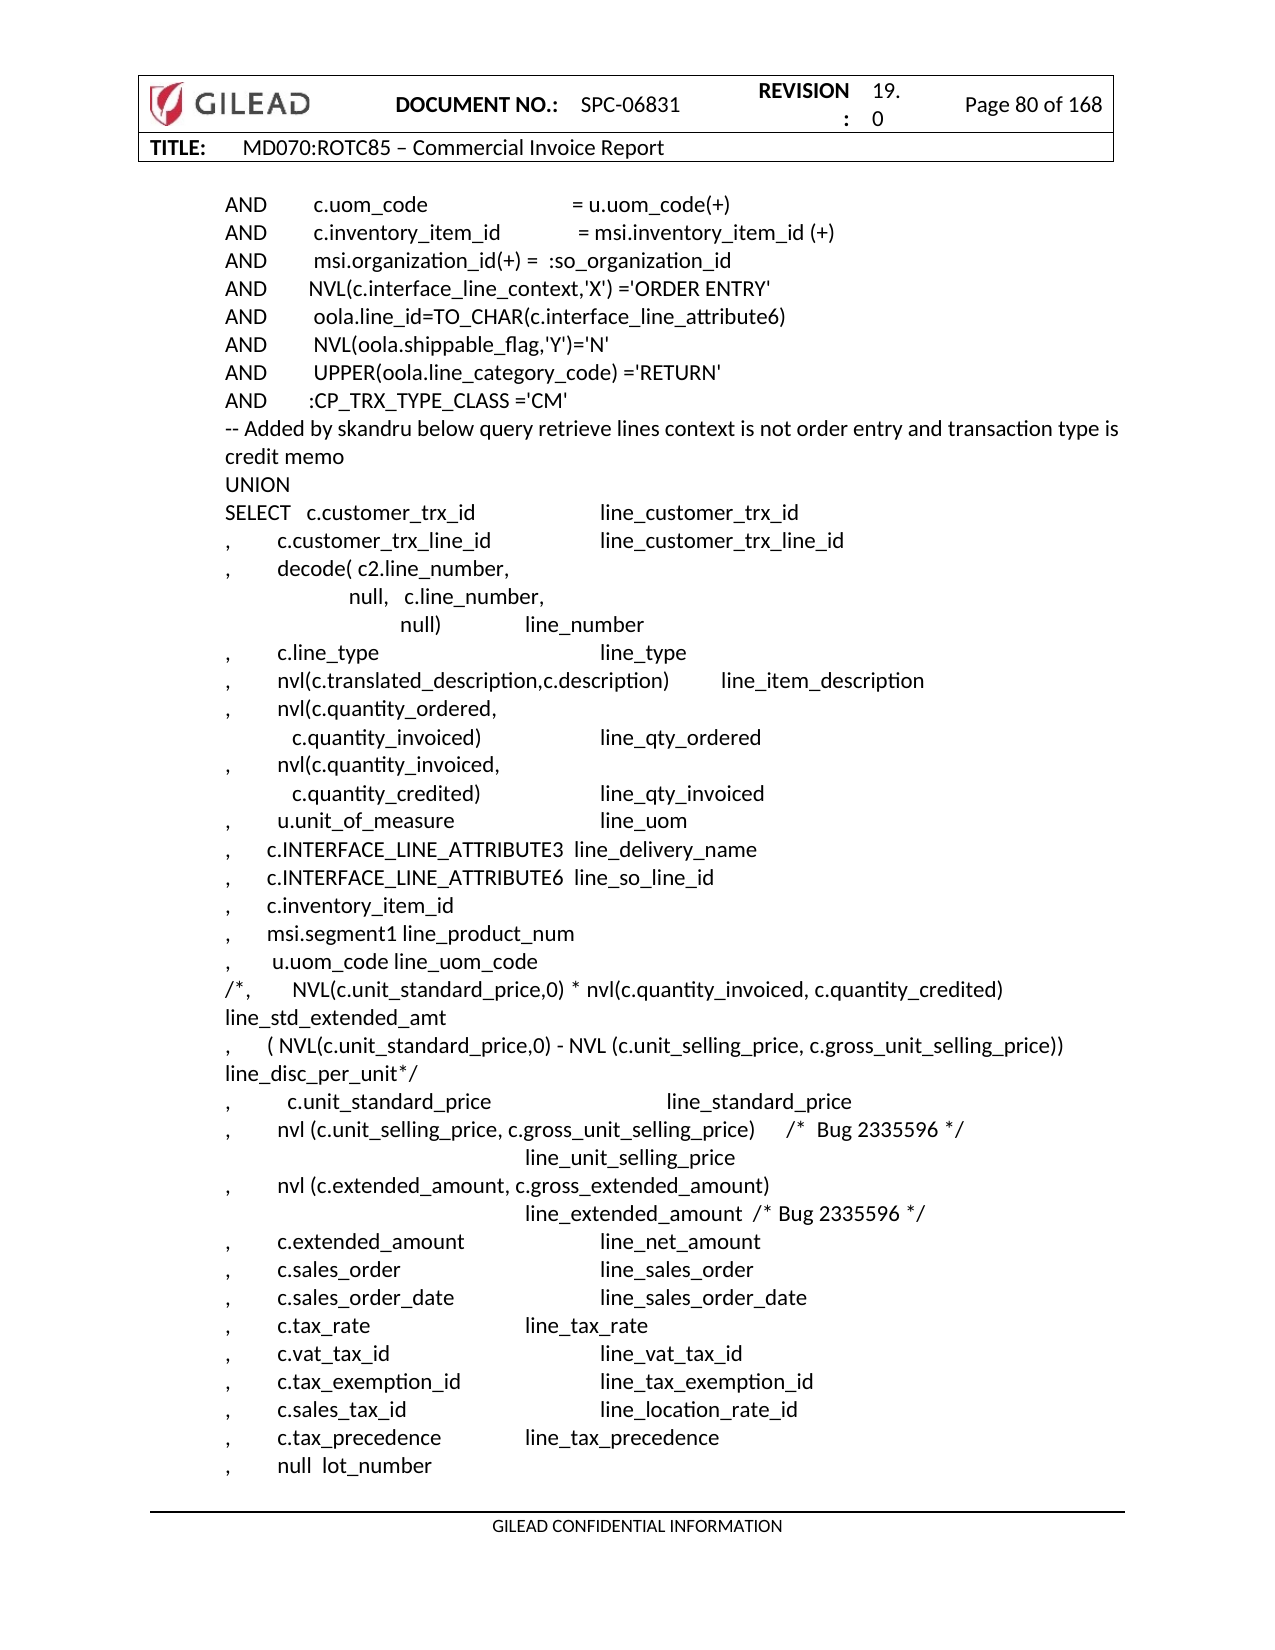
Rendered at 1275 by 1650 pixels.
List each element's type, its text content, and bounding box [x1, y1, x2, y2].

text AND oola.line_id=TO_CHAR(c.interface_line_attribute6) [225, 302, 1125, 330]
text , c.line_type line_type [225, 638, 1125, 667]
text AND msi.organization_id(+) = :so_organization_id [225, 246, 1125, 274]
text AND c.uom_code = u.uom_code(+) [225, 190, 1125, 218]
text , c.extended_amount line_net_amount [225, 1227, 1125, 1255]
text , decode( c2.line_number, [225, 554, 1125, 582]
text null, c.line_number, [225, 582, 1125, 611]
text -- Added by skandru below query retrieve lines context is not order entry and transaction type is credit memo [225, 414, 1125, 470]
text , c.inventory_item_id [225, 891, 1125, 919]
text , ( NVL(c.unit_standard_price,0) - NVL (c.unit_selling_price, c.gross_unit_selling_price)) line_disc_per_unit*/ [225, 1031, 1125, 1087]
text , nvl(c.quantity_invoiced, [225, 751, 1125, 779]
text , nvl (c.extended_amount, c.gross_extended_amount) [225, 1171, 1125, 1199]
text , c.tax_exemption_id line_tax_exemption_id [225, 1367, 1125, 1395]
text , nvl (c.unit_selling_price, c.gross_unit_selling_price) /* Bug 2335596 */ [225, 1115, 1125, 1143]
text null) line_number [225, 611, 1125, 638]
text , c.INTERFACE_LINE_ATTRIBUTE3 line_delivery_name [225, 835, 1125, 863]
text , nvl(c.translated_description,c.description) line_item_description [225, 667, 1125, 694]
text , c.sales_order_date line_sales_order_date [225, 1283, 1125, 1311]
text , nvl(c.quantity_ordered, [225, 694, 1125, 723]
text , c.unit_standard_price line_standard_price [225, 1087, 1125, 1115]
text , c.INTERFACE_LINE_ATTRIBUTE6 line_so_line_id [225, 863, 1125, 891]
text , c.tax_rate line_tax_rate [225, 1311, 1125, 1339]
text SELECT c.customer_trx_id line_customer_trx_id [225, 498, 1125, 526]
text /*, NVL(c.unit_standard_price,0) * nvl(c.quantity_invoiced, c.quantity_credited) line_std_extended_amt [225, 975, 1125, 1031]
text AND NVL(c.interface_line_context,'X') ='ORDER ENTRY' [225, 274, 1125, 302]
text line_extended_amount /* Bug 2335596 */ [225, 1199, 1125, 1227]
text , u.unit_of_measure line_uom [225, 807, 1125, 835]
text AND NVL(oola.shippable_flag,'Y')='N' [225, 330, 1125, 358]
text AND c.inventory_item_id = msi.inventory_item_id (+) [225, 218, 1125, 246]
text AND :CP_TRX_TYPE_CLASS ='CM' [225, 386, 1125, 414]
text , c.customer_trx_line_id line_customer_trx_line_id [225, 526, 1125, 554]
text c.quantity_invoiced) line_qty_ordered [225, 723, 1125, 751]
text , c.tax_precedence line_tax_precedence [225, 1423, 1125, 1451]
text , c.vat_tax_id line_vat_tax_id [225, 1339, 1125, 1367]
text line_unit_selling_price [225, 1143, 1125, 1171]
text , null lot_number [225, 1451, 1125, 1479]
picture [150, 82, 310, 126]
text AND UPPER(oola.line_category_code) ='RETURN' [225, 358, 1125, 386]
text c.quantity_credited) line_qty_invoiced [225, 779, 1125, 807]
text , u.uom_code line_uom_code [225, 947, 1125, 975]
text UNION [225, 470, 1125, 498]
text , c.sales_order line_sales_order [225, 1255, 1125, 1283]
text , msi.segment1 line_product_num [225, 919, 1125, 947]
text , c.sales_tax_id line_location_rate_id [225, 1395, 1125, 1423]
